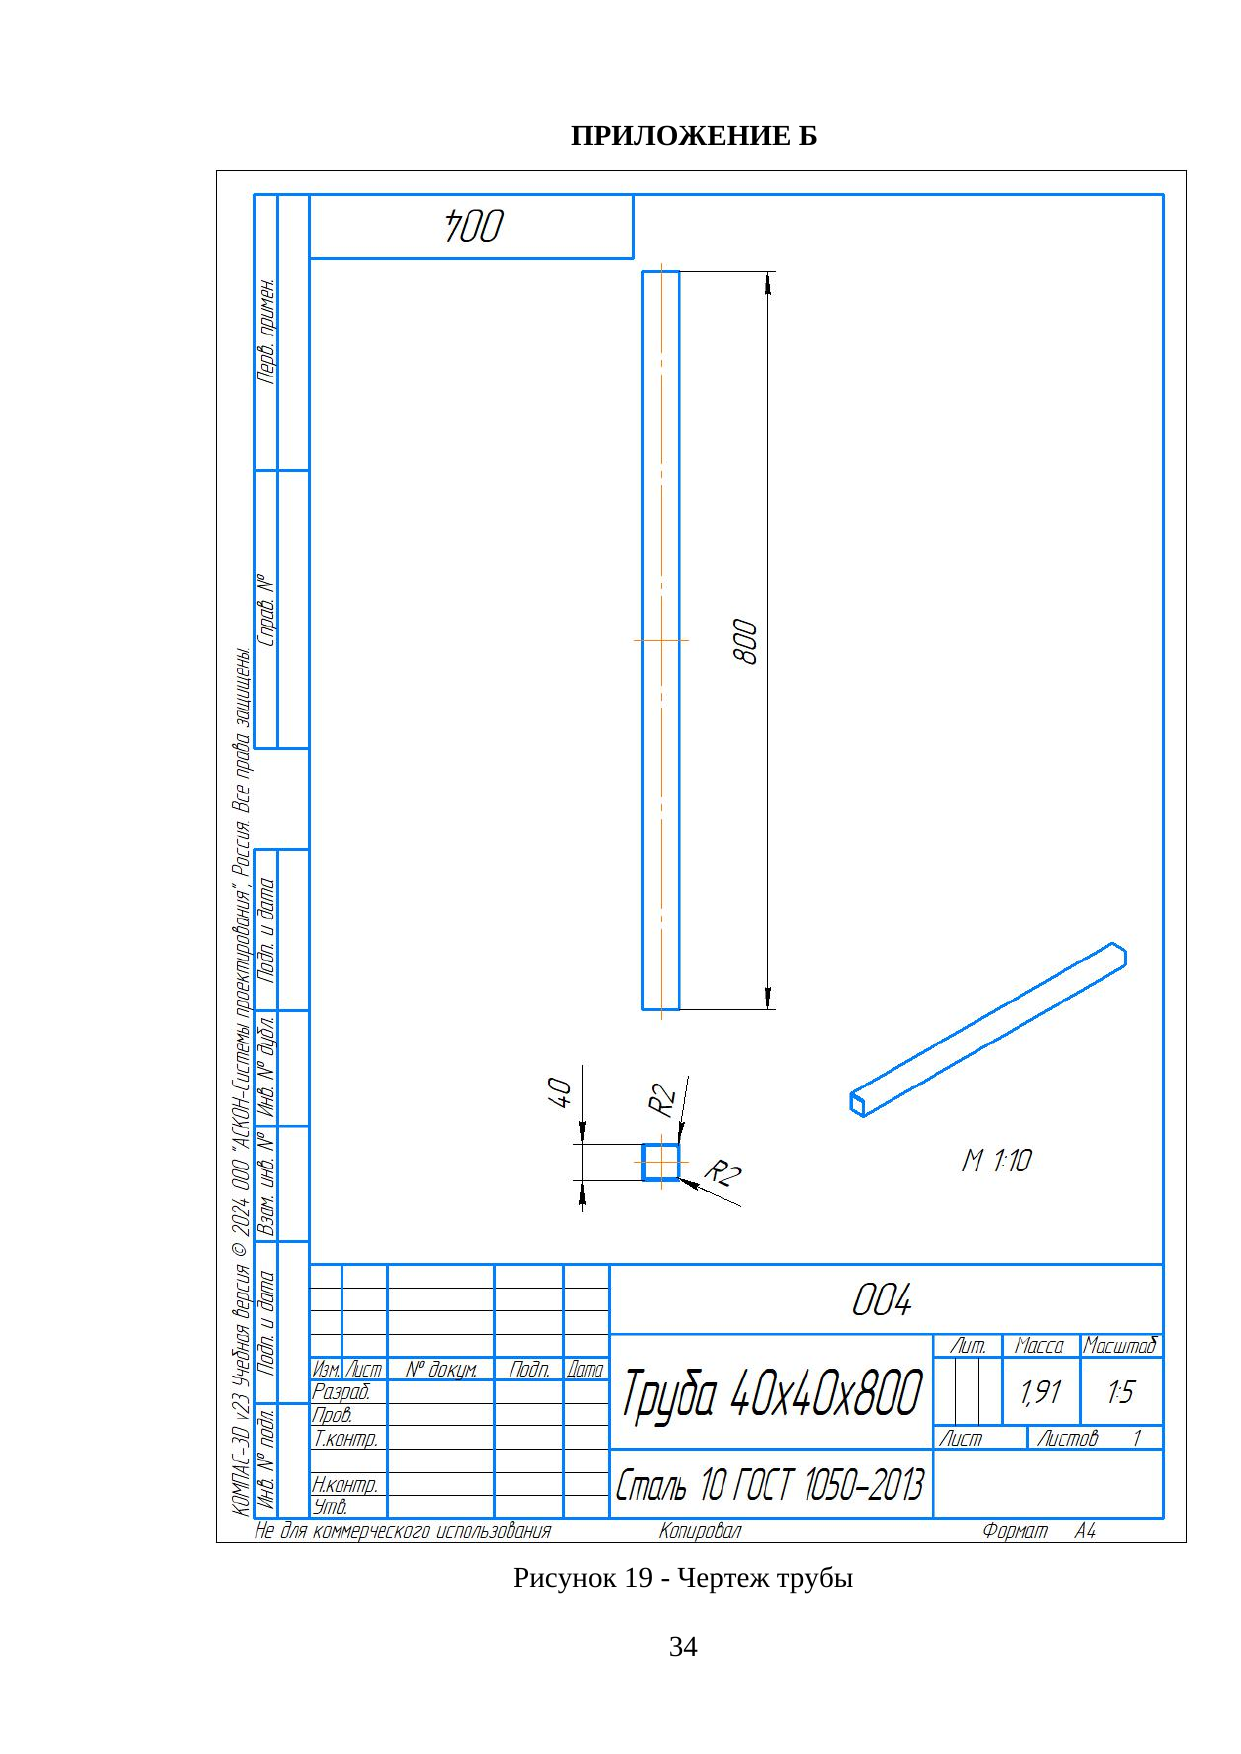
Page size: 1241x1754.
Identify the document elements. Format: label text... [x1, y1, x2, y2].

picture [214, 168, 1189, 1544]
text Рисунок 19 - Чертеж трубы [214, 1560, 1152, 1594]
subtitle ПРИЛОЖЕНИЕ Б [177, 118, 1212, 152]
